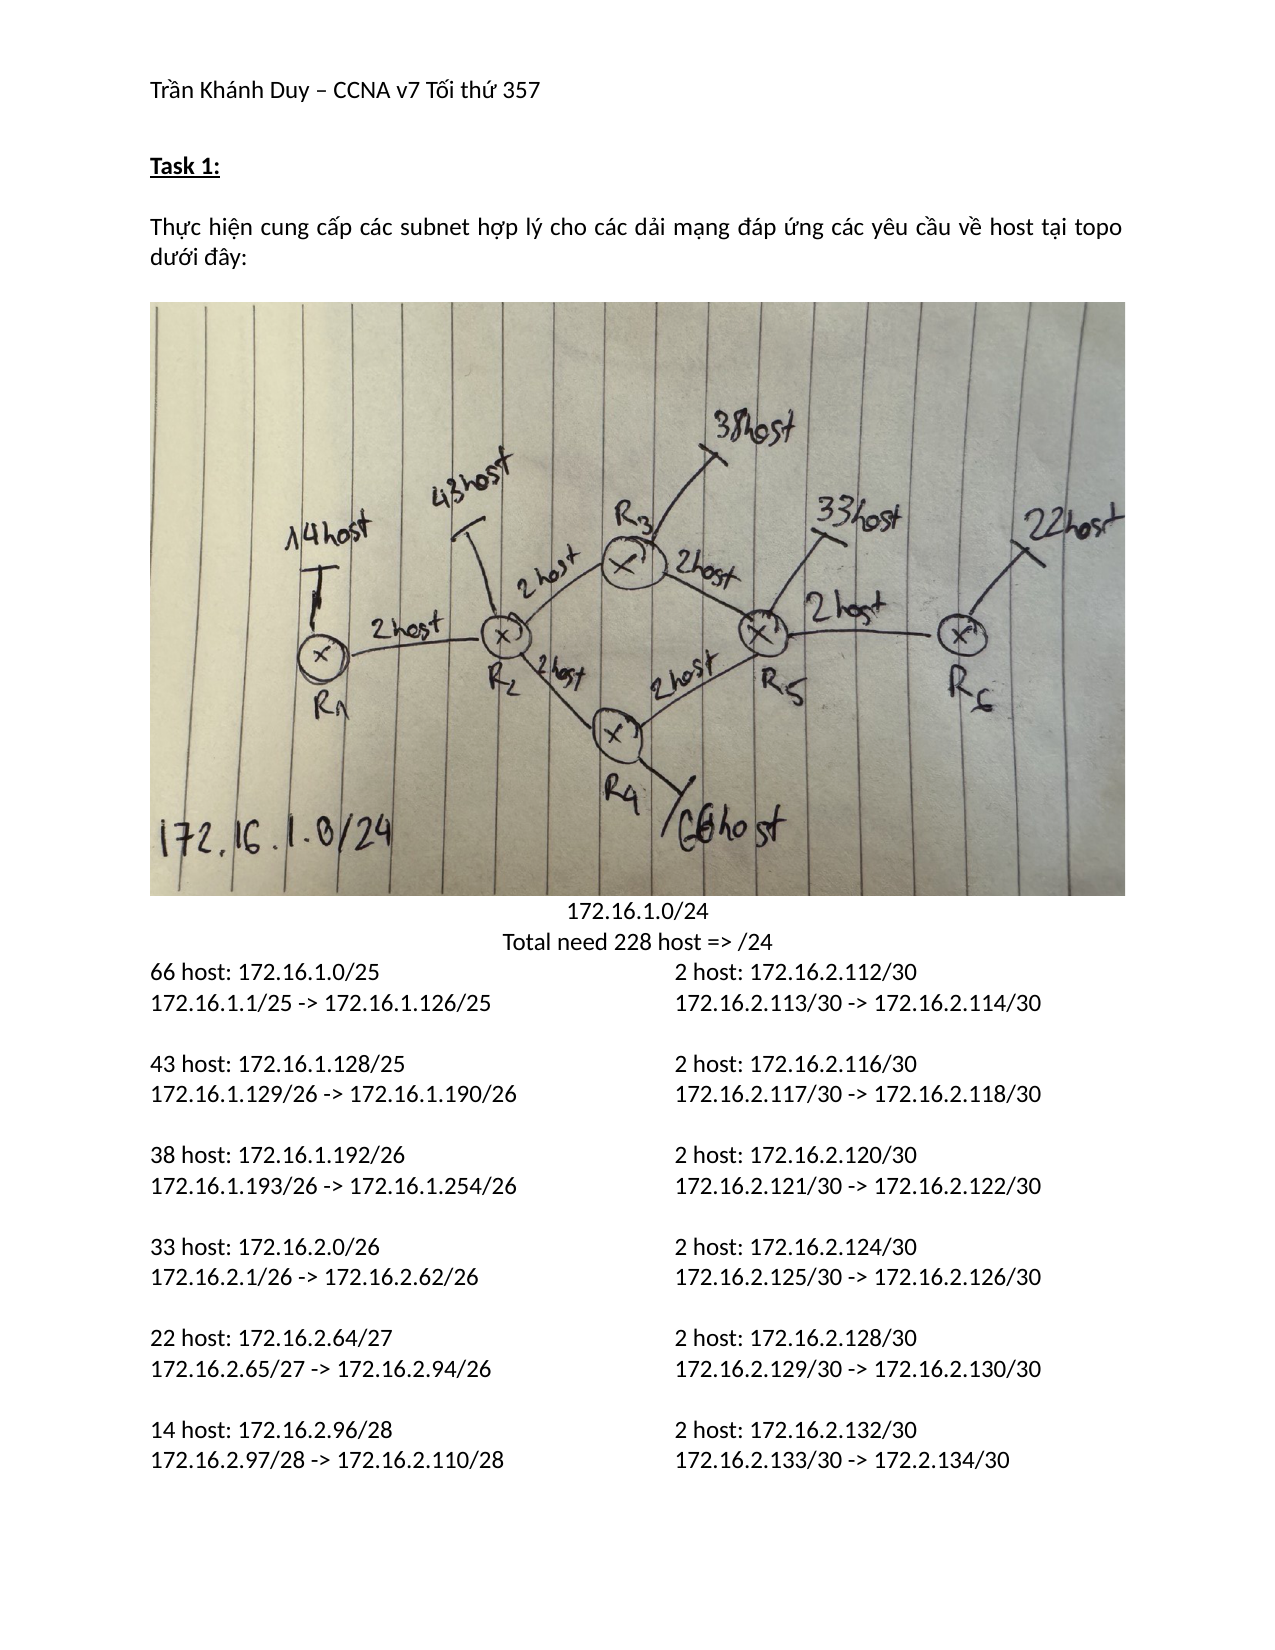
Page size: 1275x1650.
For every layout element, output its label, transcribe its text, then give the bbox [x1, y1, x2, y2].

text 172.16.1.129/26 -> 172.16.1.190/26 [150, 1078, 601, 1109]
text 172.16.2.121/30 -> 172.16.2.122/30 [674, 1170, 1125, 1200]
text 172.16.2.97/28 -> 172.16.2.110/28 [150, 1444, 601, 1475]
text 172.16.1.193/26 -> 172.16.1.254/26 [150, 1170, 601, 1200]
text 43 host: 172.16.1.128/25 [150, 1048, 601, 1078]
text 2 host: 172.16.2.124/30 [674, 1231, 1125, 1261]
text Task 1: [150, 150, 1125, 181]
text 66 host: 172.16.1.0/25 [150, 956, 601, 987]
text 172.16.1.1/25 -> 172.16.1.126/25 [150, 987, 601, 1017]
text 38 host: 172.16.1.192/26 [150, 1139, 601, 1170]
text 2 host: 172.16.2.112/30 [674, 956, 1125, 987]
text 2 host: 172.16.2.120/30 [674, 1139, 1125, 1170]
text 172.16.2.65/27 -> 172.16.2.94/26 [150, 1353, 601, 1383]
text Total need 228 host => /24 [150, 926, 1125, 956]
text 172.16.2.1/26 -> 172.16.2.62/26 [150, 1261, 601, 1292]
text 2 host: 172.16.2.116/30 [674, 1048, 1125, 1078]
text 172.16.2.117/30 -> 172.16.2.118/30 [674, 1078, 1125, 1109]
text 2 host: 172.16.2.128/30 [674, 1322, 1125, 1353]
text 33 host: 172.16.2.0/26 [150, 1231, 601, 1261]
text Thực hiện cung cấp các subnet hợp lý cho các dải mạng đáp ứng các yêu cầu về host tại topo dưới đây: [150, 211, 1125, 272]
text 172.16.2.113/30 -> 172.16.2.114/30 [674, 987, 1125, 1017]
text 2 host: 172.16.2.132/30 [674, 1414, 1125, 1444]
text 172.16.2.125/30 -> 172.16.2.126/30 [674, 1261, 1125, 1292]
text 22 host: 172.16.2.64/27 [150, 1322, 601, 1353]
text 172.16.2.133/30 -> 172.2.134/30 [674, 1444, 1125, 1475]
picture [150, 302, 1125, 896]
text 172.16.1.0/24 [150, 896, 1125, 926]
text 172.16.2.129/30 -> 172.16.2.130/30 [674, 1353, 1125, 1383]
text 14 host: 172.16.2.96/28 [150, 1414, 601, 1444]
